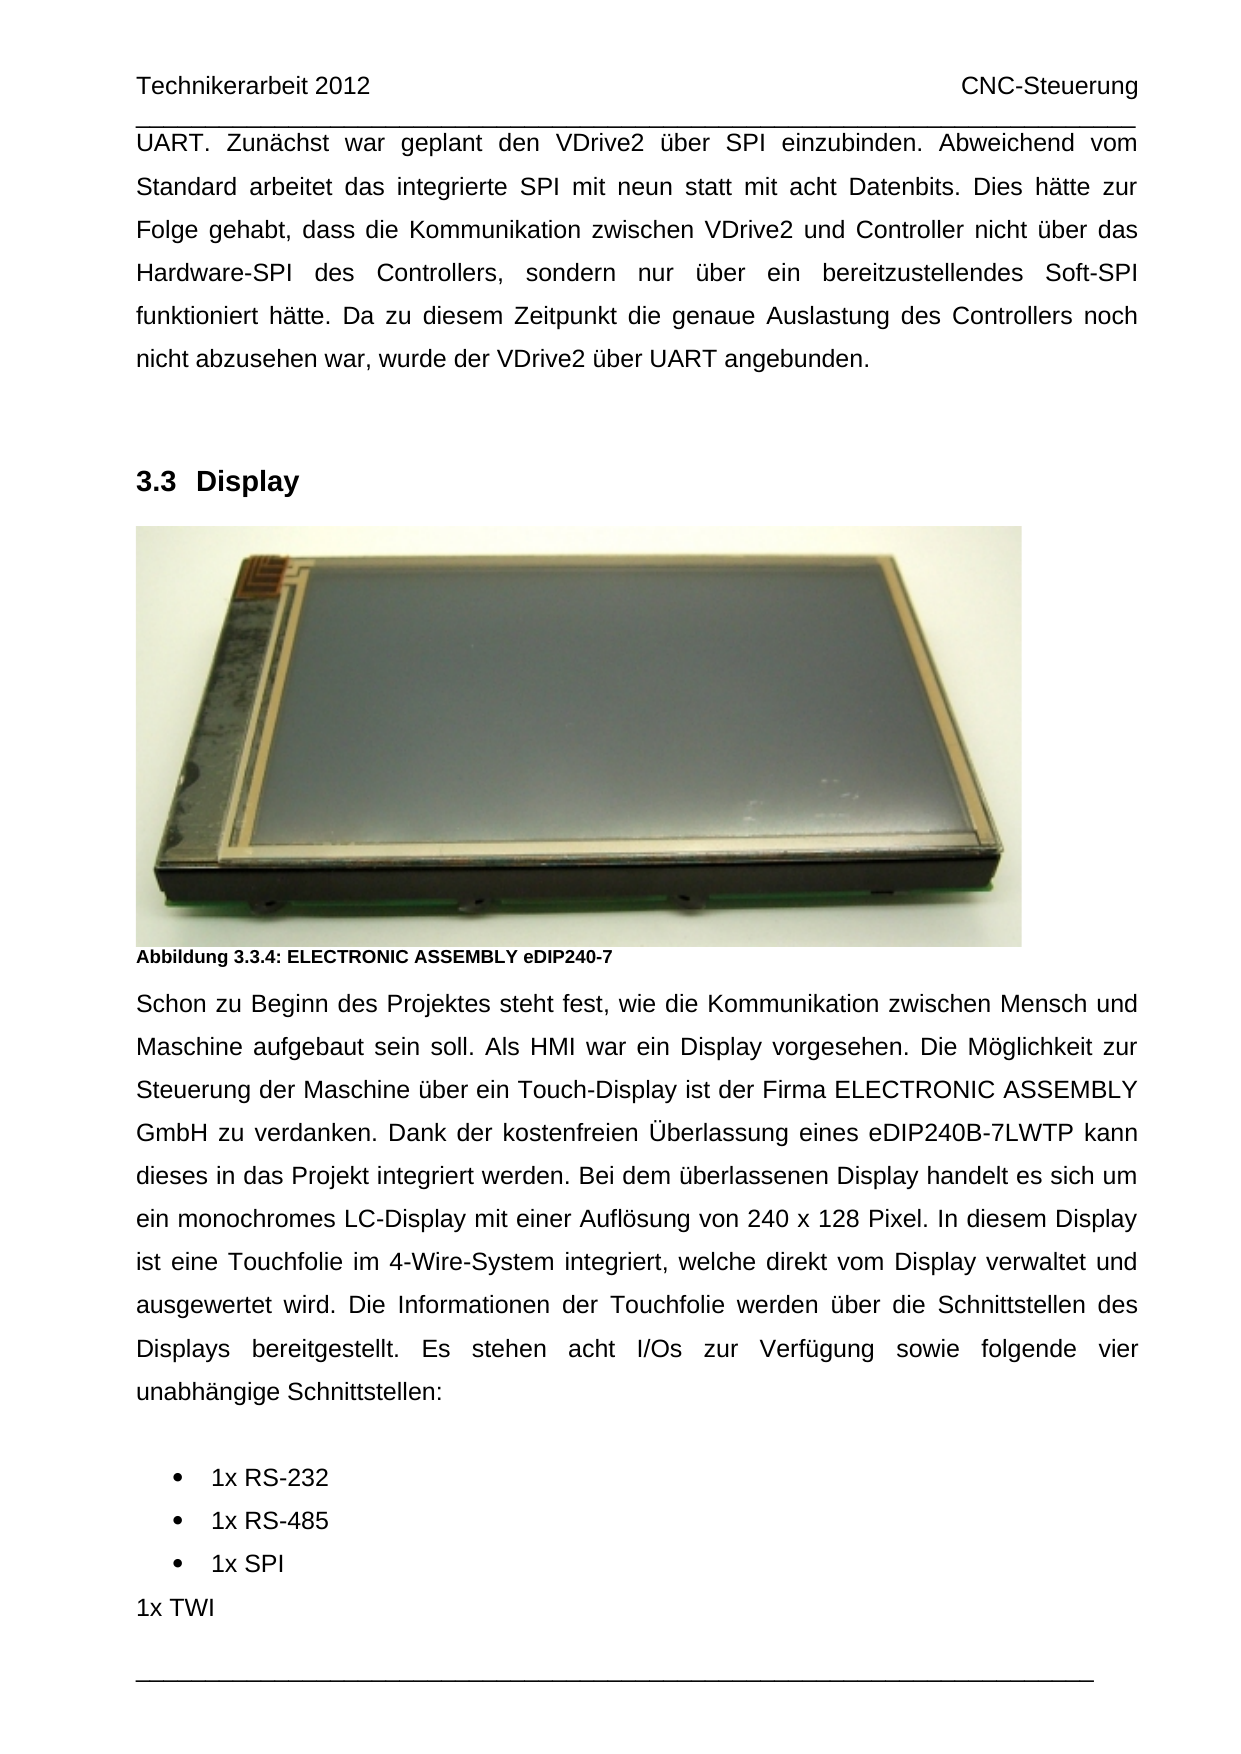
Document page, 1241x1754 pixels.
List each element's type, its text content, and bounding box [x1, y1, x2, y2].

picture [135, 526, 1022, 947]
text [136, 128, 1140, 373]
list 1x RS-232 [173, 1463, 1140, 1492]
list 1x TWI [136, 1593, 1140, 1621]
list 1x RS-485 [173, 1506, 1140, 1535]
list 1x SPI [173, 1549, 1140, 1578]
text Beginn des Projektes fest wie die Kommunikation zwischen Mensch und Maschine aufgebaut sein soll. Als HMI war ein Display vorgesehen. ie Möglichkeit zur Steuerung der Maschine über ein Touch-Display ist der Firma ELECTRONIC ASSEMBLY zu verdanken. Dank der kostenfreien Überlassung eines eDIP240B-7LWTP dieses in das Projekt i. Bei dem überlassenen Display handelt es sich um ein monochromes LC-Display mit einer Auflösung von 240 x 128 Pixel. In diesem Display ist eine Touchfolie im 4-Wire-System, welche direkt vom Display verwaltet und ausgewertet wird. Die Informationen der Touchfolie werden über die Schnittstellen des Display bereitgestellt. Es stehen I/Os : [136, 989, 1140, 1406]
subtitle Display [136, 463, 1140, 497]
text Abbildung 3.3.1: eDIP240-7 [136, 946, 1140, 968]
